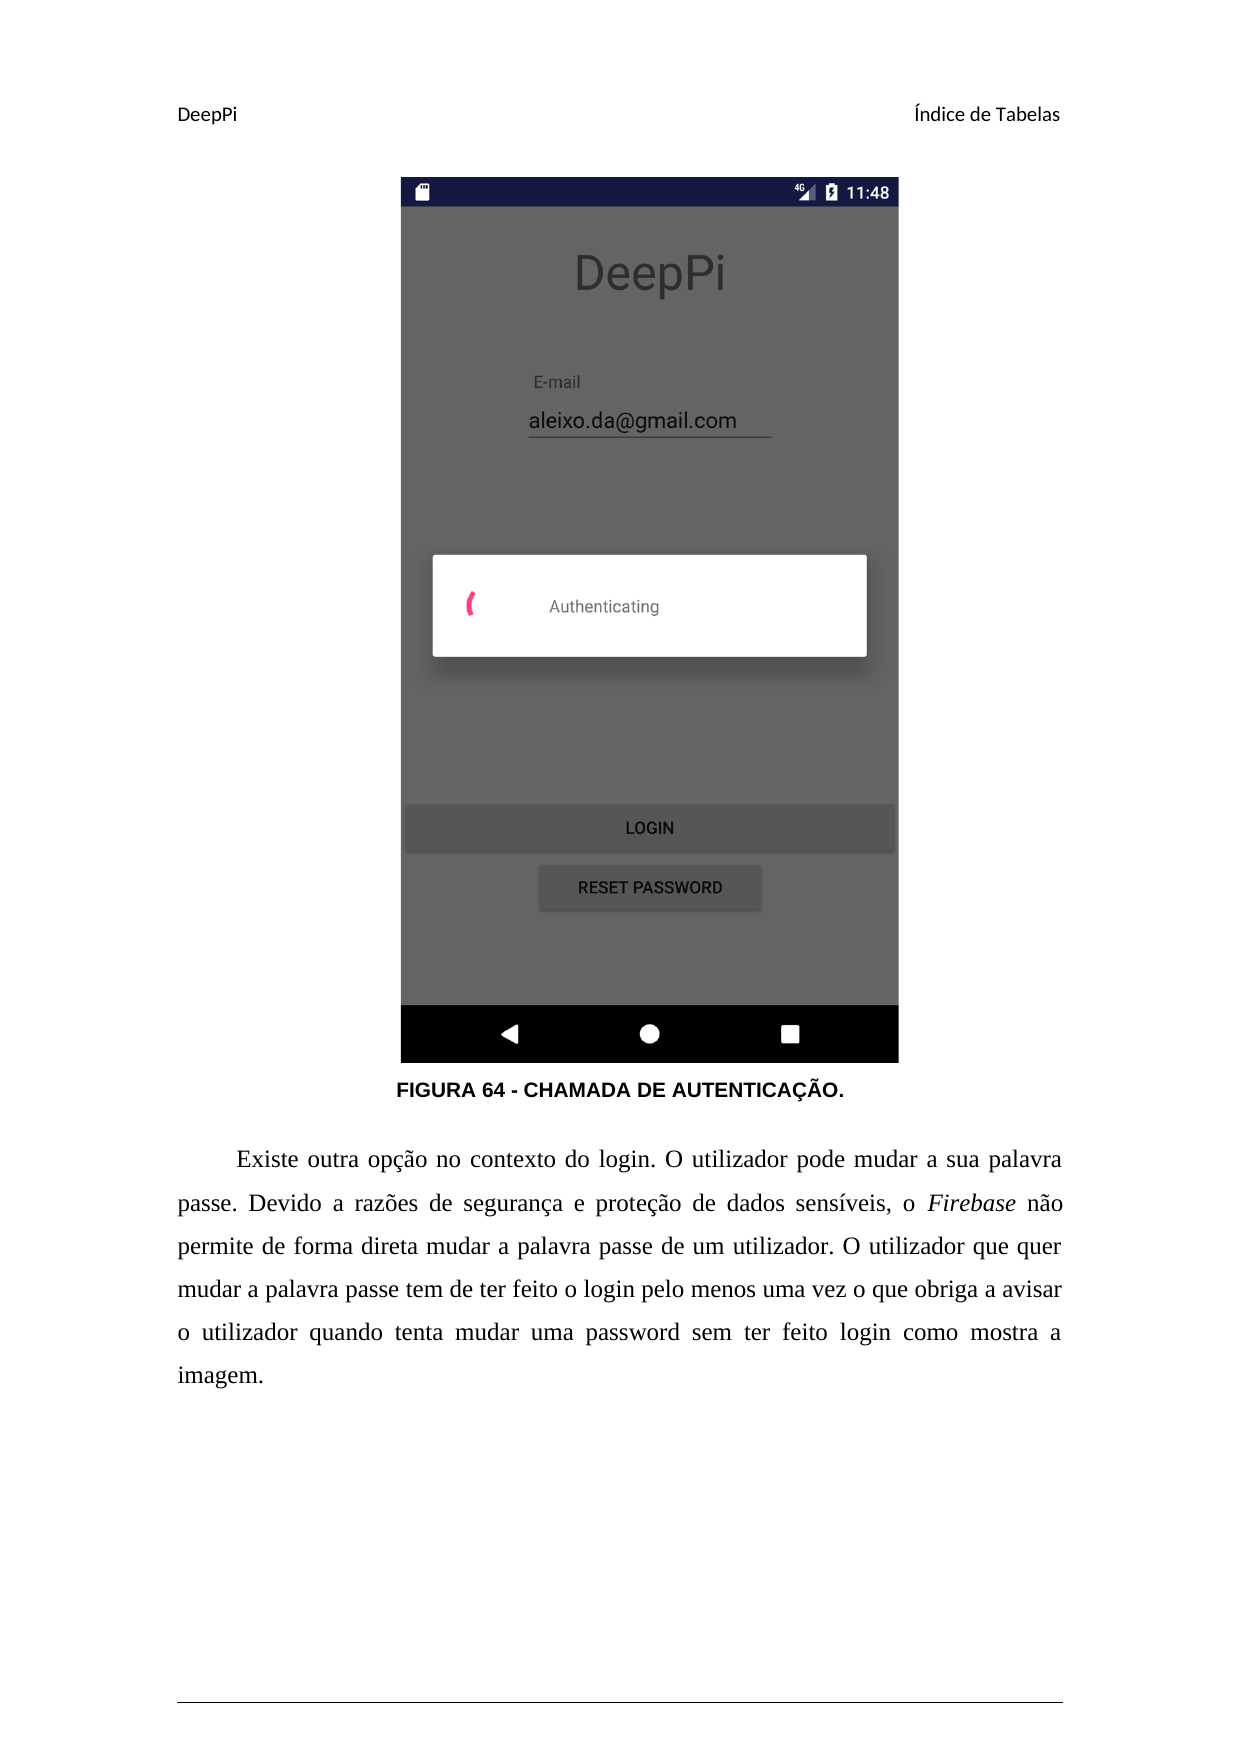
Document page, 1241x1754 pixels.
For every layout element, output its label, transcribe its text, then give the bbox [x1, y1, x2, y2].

text Existe outra opção no contexto do login. O utilizador pode mudar a sua palavra passe. Devido a razões de segurança e proteção de dados sensíveis, o Firebase não permite de forma direta mudar a palavra passe de um utilizador. O utilizador que quer mudar a palavra passe tem de ter feito o login pelo menos uma vez o que obriga a avisar o utilizador quando tenta mudar uma password sem ter feito login como mostra a imagem. [177, 1144, 1063, 1389]
picture [400, 177, 899, 1063]
text Figura 67 - chamada de autenticação. [177, 1077, 1063, 1101]
